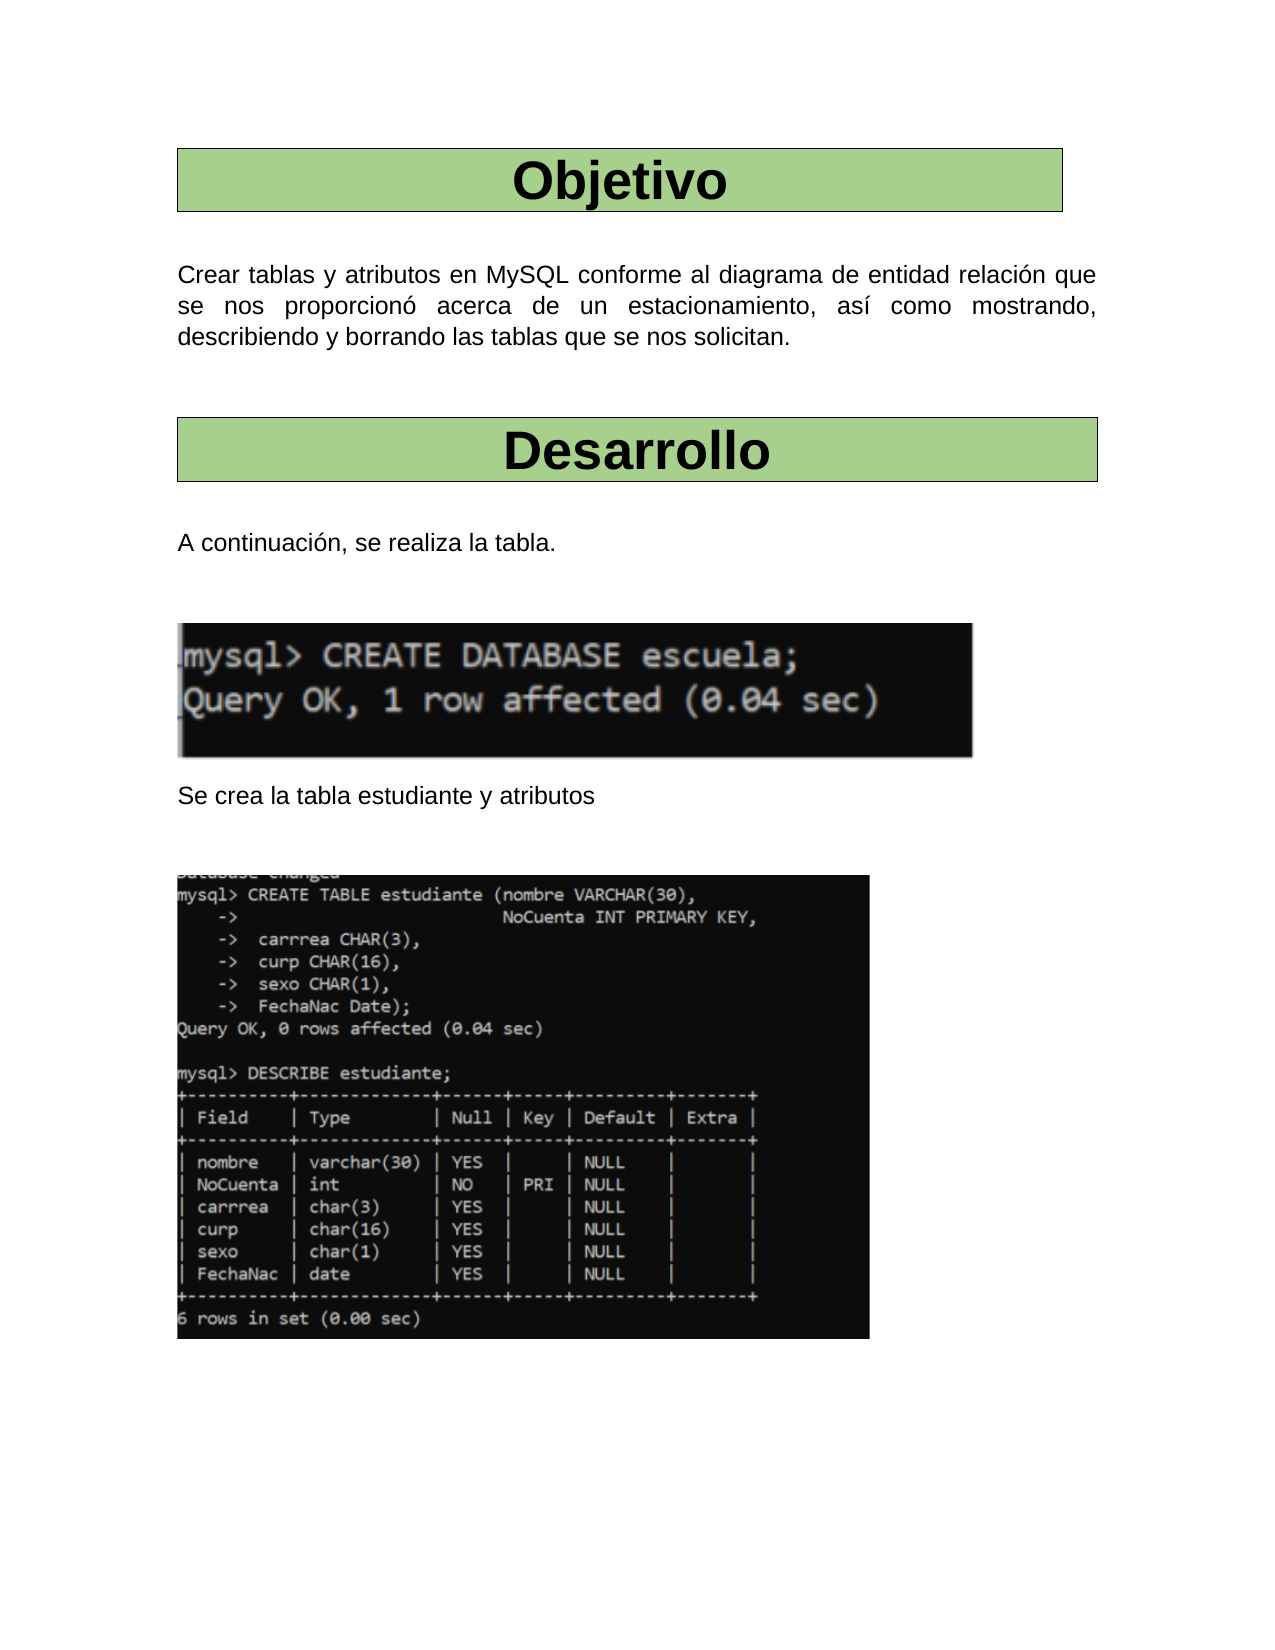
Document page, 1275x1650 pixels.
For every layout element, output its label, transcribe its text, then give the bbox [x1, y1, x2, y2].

text A continuación, se realiza la tabla. [177, 528, 1098, 557]
picture [177, 875, 870, 1339]
text Crear tablas y atributos en MySQL conforme al diagrama de entidad relación que se nos proporcionó acerca de un estacionamiento, así como mostrando, describiendo y borrando las tablas que se nos solicitan. [177, 260, 1098, 351]
table_header Desarrollo [178, 418, 1097, 481]
picture [177, 623, 979, 763]
text Se crea la tabla estudiante y atributos [177, 781, 1098, 810]
table_header Objetivo [178, 149, 1062, 211]
